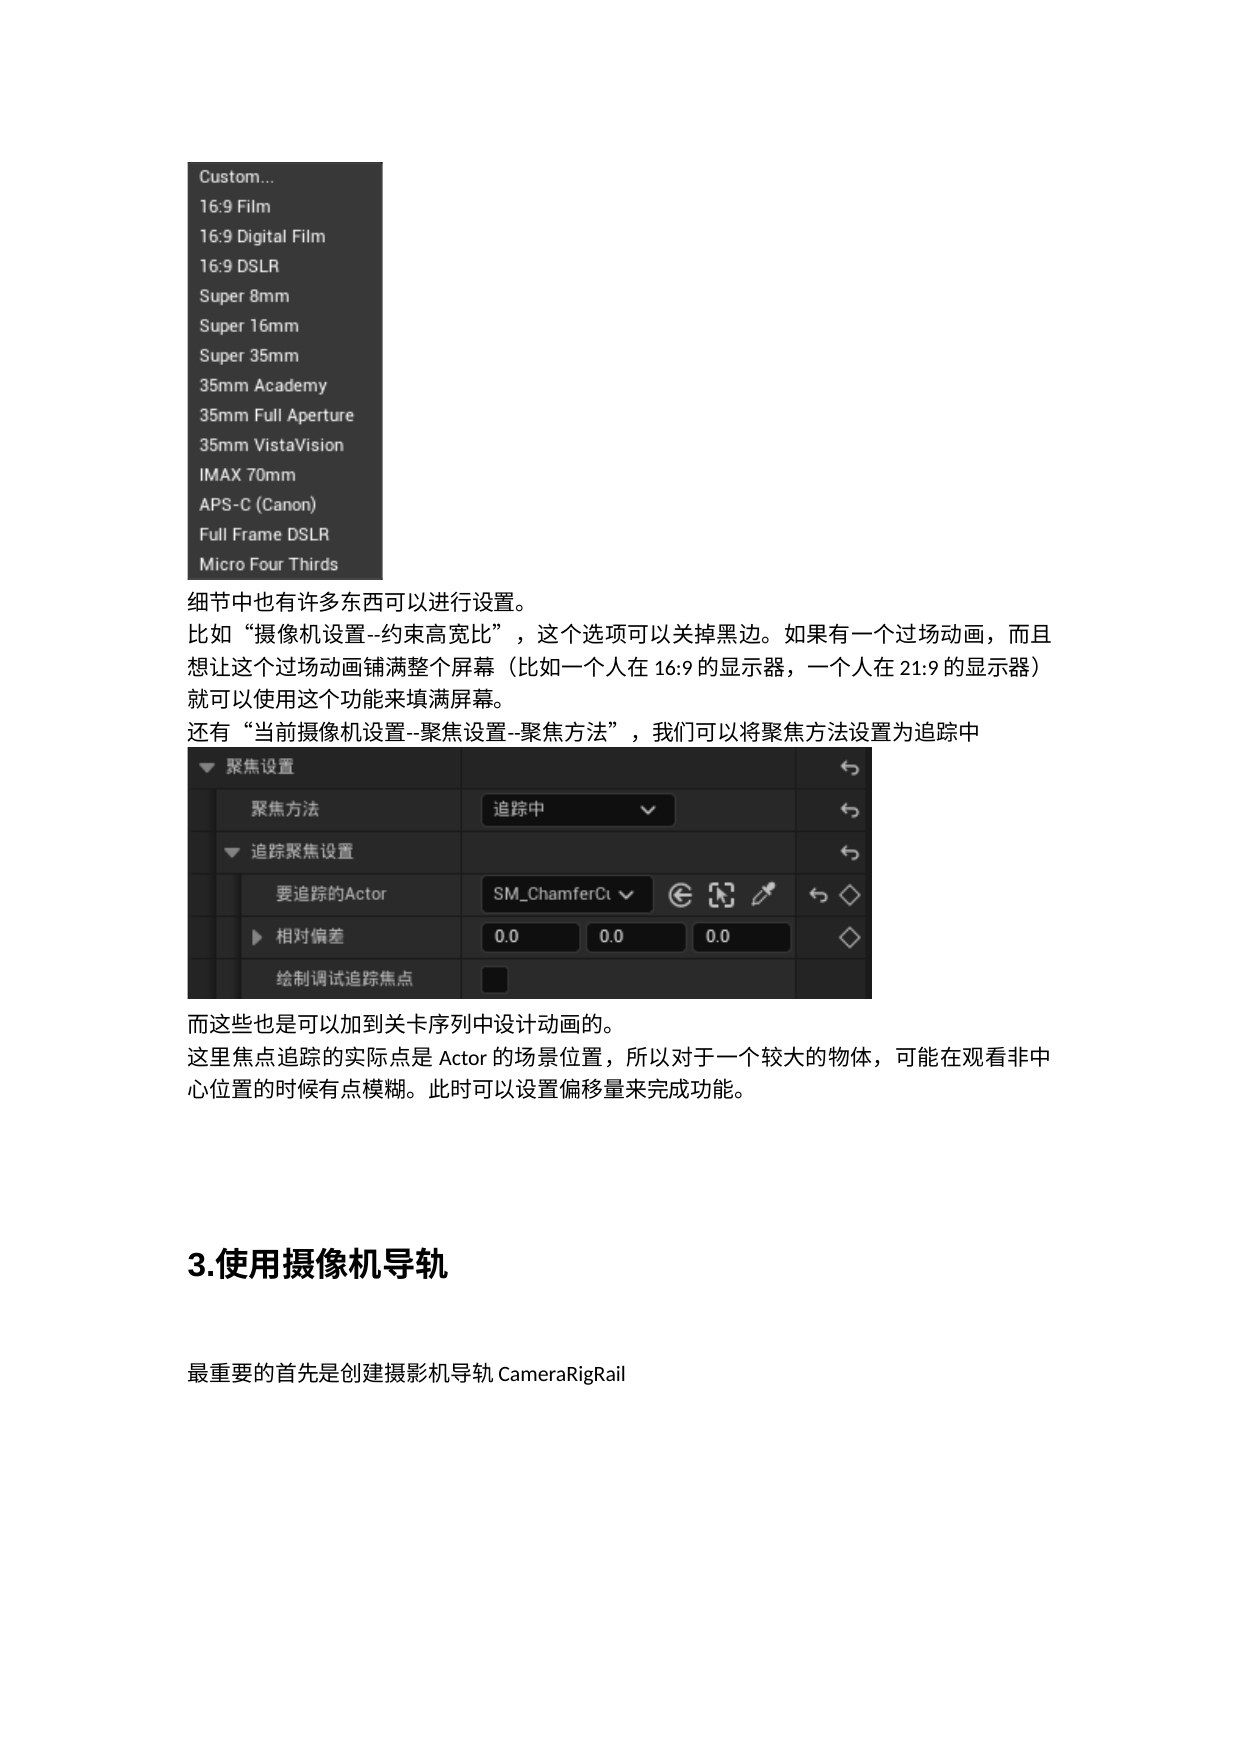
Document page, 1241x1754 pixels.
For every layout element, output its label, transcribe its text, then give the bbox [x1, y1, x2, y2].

subtitle 3.使用摄像机导轨 [187, 1229, 1053, 1294]
text 而这些也是可以加到关卡序列中设计动画的。 [187, 1007, 1053, 1039]
picture [187, 162, 383, 580]
text 细节中也有许多东西可以进行设置。 [187, 584, 1053, 617]
text 这里焦点追踪的实际点是Actor的场景位置，所以对于一个较大的物体，可能在观看非中心位置的时候有点模糊。此时可以设置偏移量来完成功能。 [187, 1039, 1053, 1104]
picture [187, 747, 872, 999]
text 比如“摄像机设置--约束高宽比”，这个选项可以关掉黑边。如果有一个过场动画，而且想让这个过场动画铺满整个屏幕（比如一个人在16:9的显示器，一个人在21:9的显示器），就可以使用这个功能来填满屏幕。 [187, 617, 1053, 714]
text 还有“当前摄像机设置--聚焦设置--聚焦方法”，我们可以将聚焦方法设置为追踪中 [187, 714, 1053, 747]
text 最重要的首先是创建摄影机导轨CameraRigRail [187, 1355, 1053, 1388]
